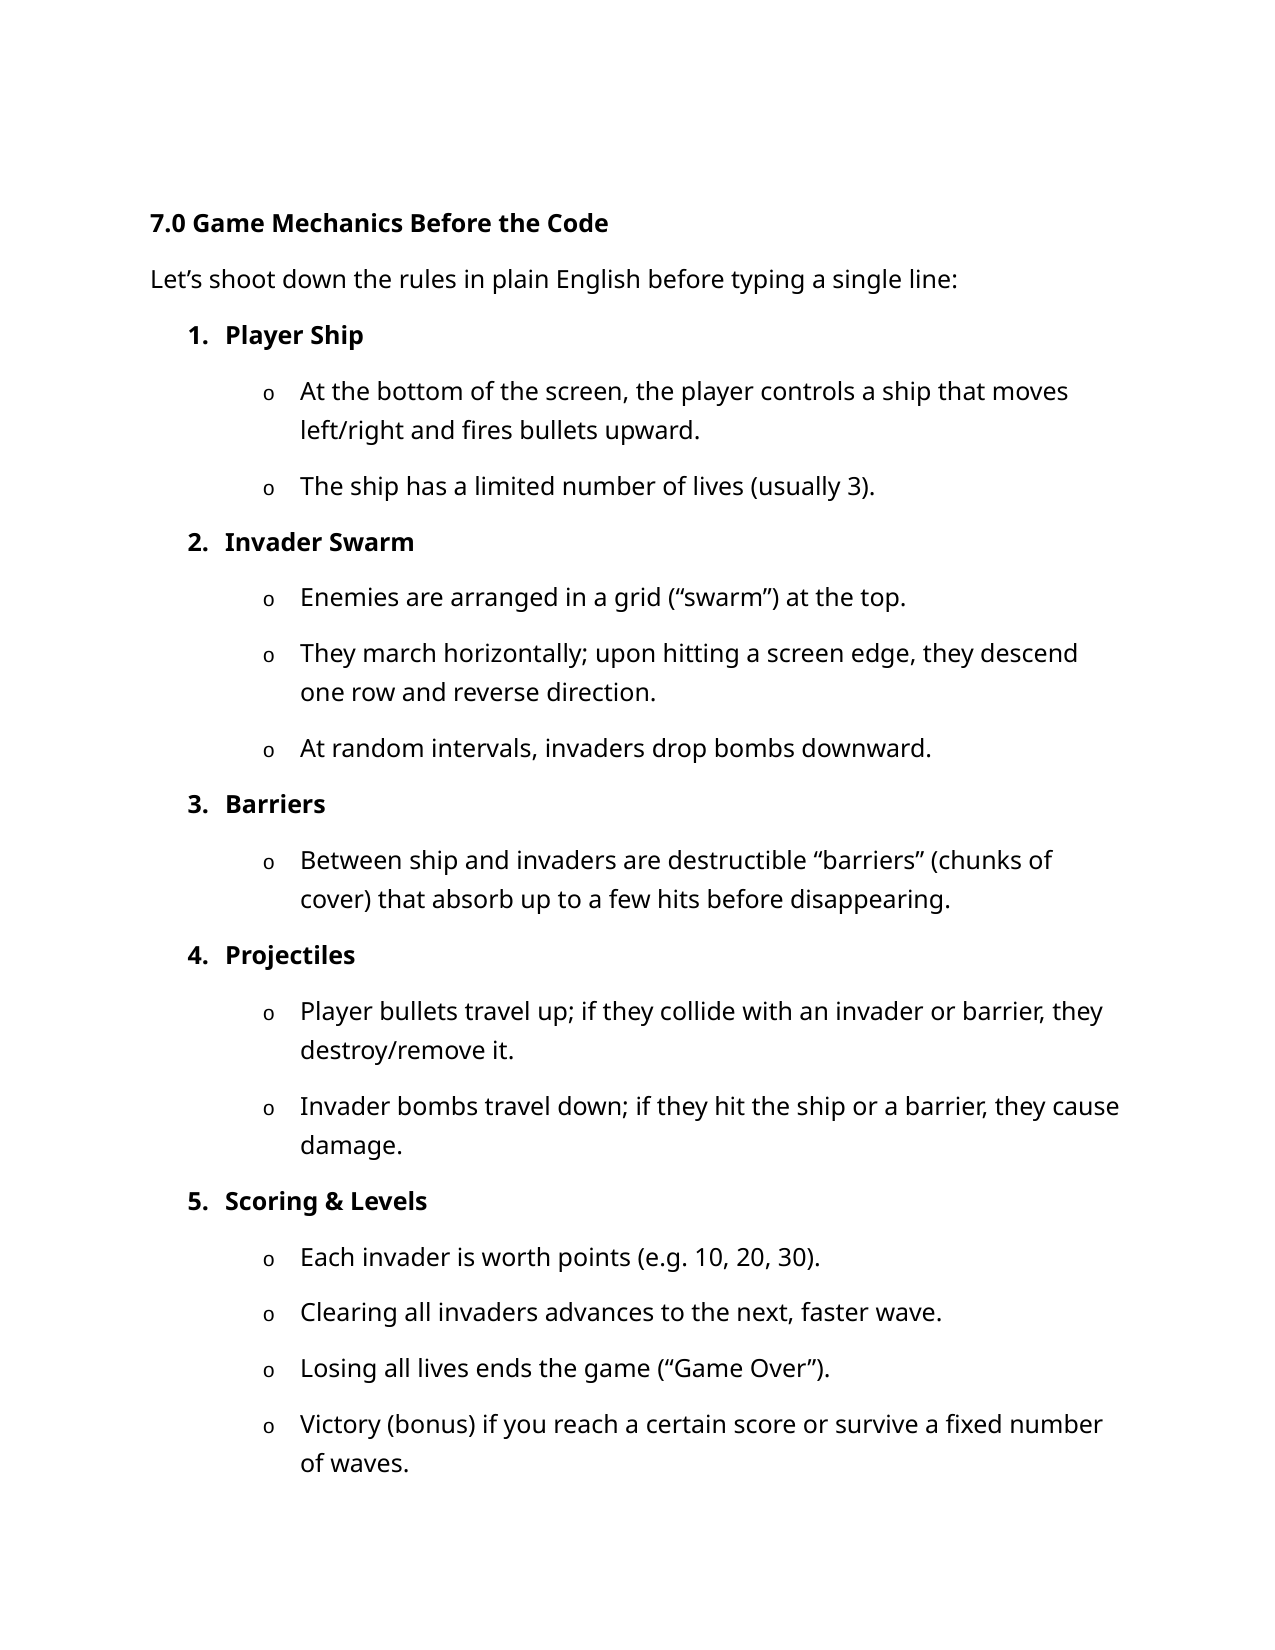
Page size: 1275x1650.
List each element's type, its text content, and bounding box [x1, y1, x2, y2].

list Player Ship [187, 317, 1125, 352]
list Between ship and invaders are destructible “barriers” (chunks of cover) that absorb up to a few hits before disappearing. [262, 842, 1125, 916]
text 7.0 Game Mechanics Before the Code [150, 206, 1125, 240]
list They march horizontally; upon hitting a screen edge, they descend one row and reverse direction. [262, 636, 1125, 709]
list Clearing all invaders advances to the next, faster wave. [262, 1295, 1125, 1329]
list At the bottom of the screen, the player controls a ship that moves left/right and fires bullets upward. [262, 373, 1125, 447]
list Barriers [187, 787, 1125, 821]
list Projectiles [187, 937, 1125, 972]
list Enemies are arranged in a grid (“swarm”) at the top. [262, 580, 1125, 614]
text Let’s shoot down the rules in plain English before typing a single line: [150, 262, 1125, 296]
list Each invader is worth points (e.g. 10, 20, 30). [262, 1239, 1125, 1273]
list Losing all lives ends the game (“Game Over”). [262, 1351, 1125, 1385]
list Invader bombs travel down; if they hit the ship or a barrier, they cause damage. [262, 1088, 1125, 1162]
list Scoring & Levels [187, 1183, 1125, 1217]
list Player bullets travel up; if they collide with an invader or barrier, they destroy/remove it. [262, 993, 1125, 1067]
list Invader Swarm [187, 524, 1125, 558]
list At random intervals, invaders drop bombs downward. [262, 731, 1125, 765]
list The ship has a limited number of lives (usually 3). [262, 468, 1125, 502]
list Victory (bonus) if you reach a certain score or survive a fixed number of waves. [262, 1407, 1125, 1480]
